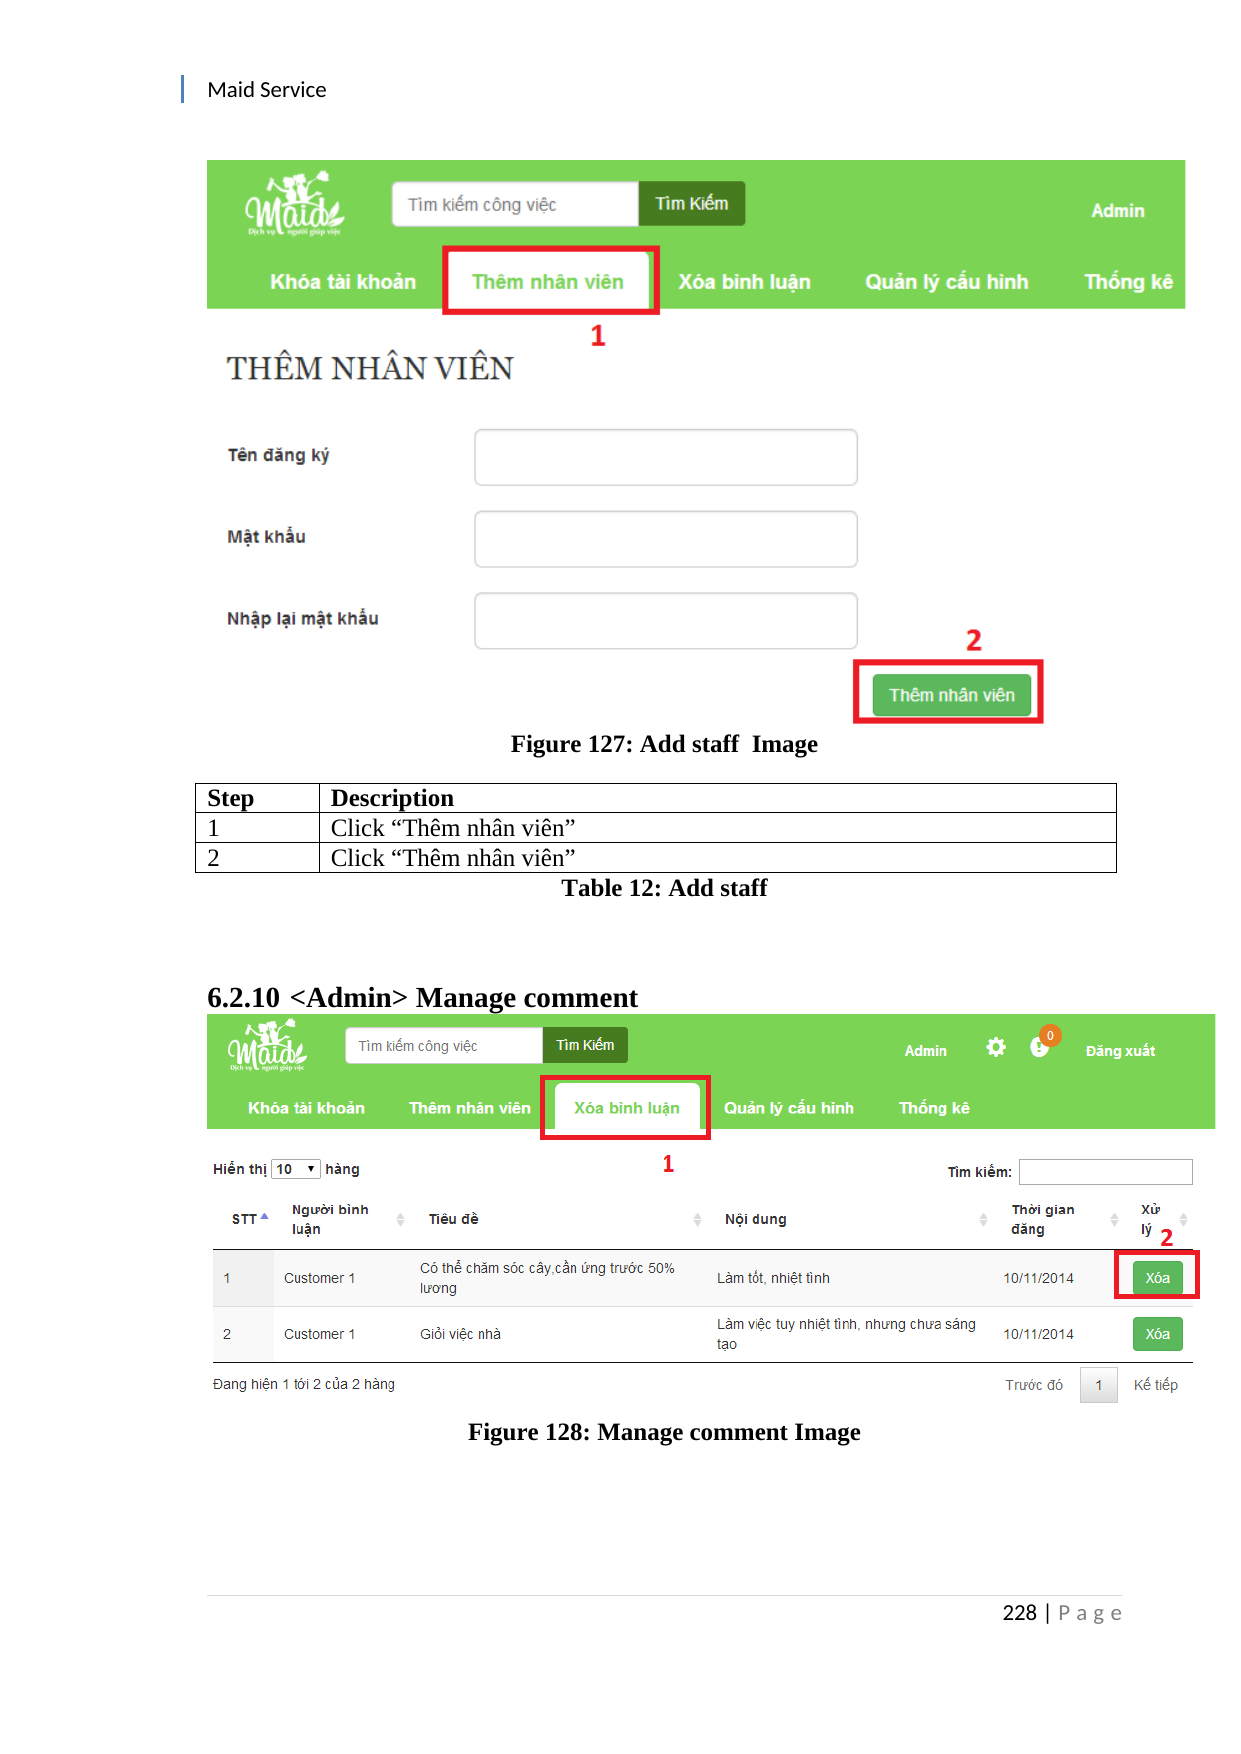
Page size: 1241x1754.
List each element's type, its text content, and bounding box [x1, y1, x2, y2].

subtitle <Admin> Manage comment [207, 981, 1122, 1014]
subtitle Figure 127: Add staff Image [207, 729, 1122, 757]
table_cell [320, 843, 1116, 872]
picture [207, 1014, 1216, 1414]
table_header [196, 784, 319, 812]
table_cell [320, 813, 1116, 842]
picture [207, 160, 1186, 725]
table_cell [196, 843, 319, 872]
subtitle Figure 128: Manage comment Image [207, 1417, 1122, 1446]
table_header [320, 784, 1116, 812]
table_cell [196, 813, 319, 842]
subtitle Table 12: Add staff [207, 873, 1122, 902]
